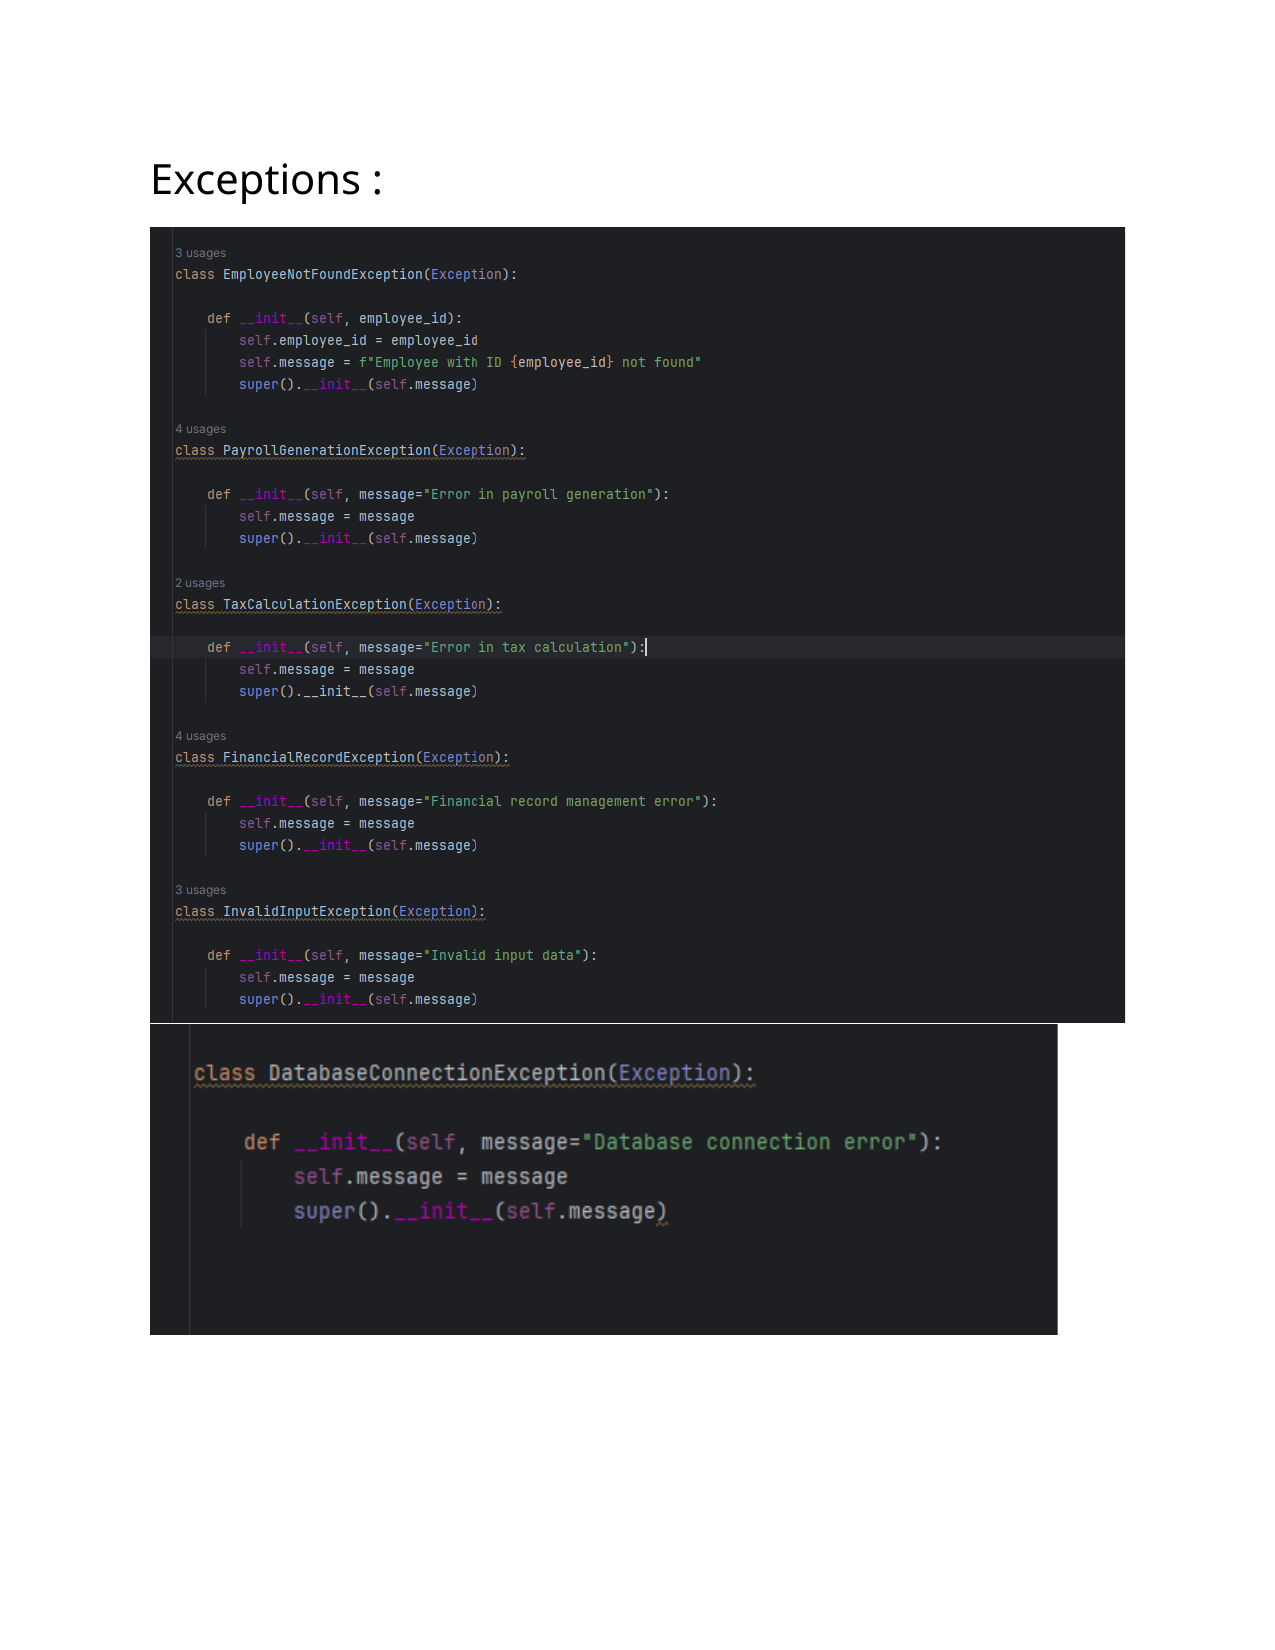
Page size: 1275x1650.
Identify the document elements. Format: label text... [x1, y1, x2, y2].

text Exceptions : [150, 150, 1125, 207]
picture [150, 1024, 1058, 1335]
picture [150, 227, 1125, 1023]
